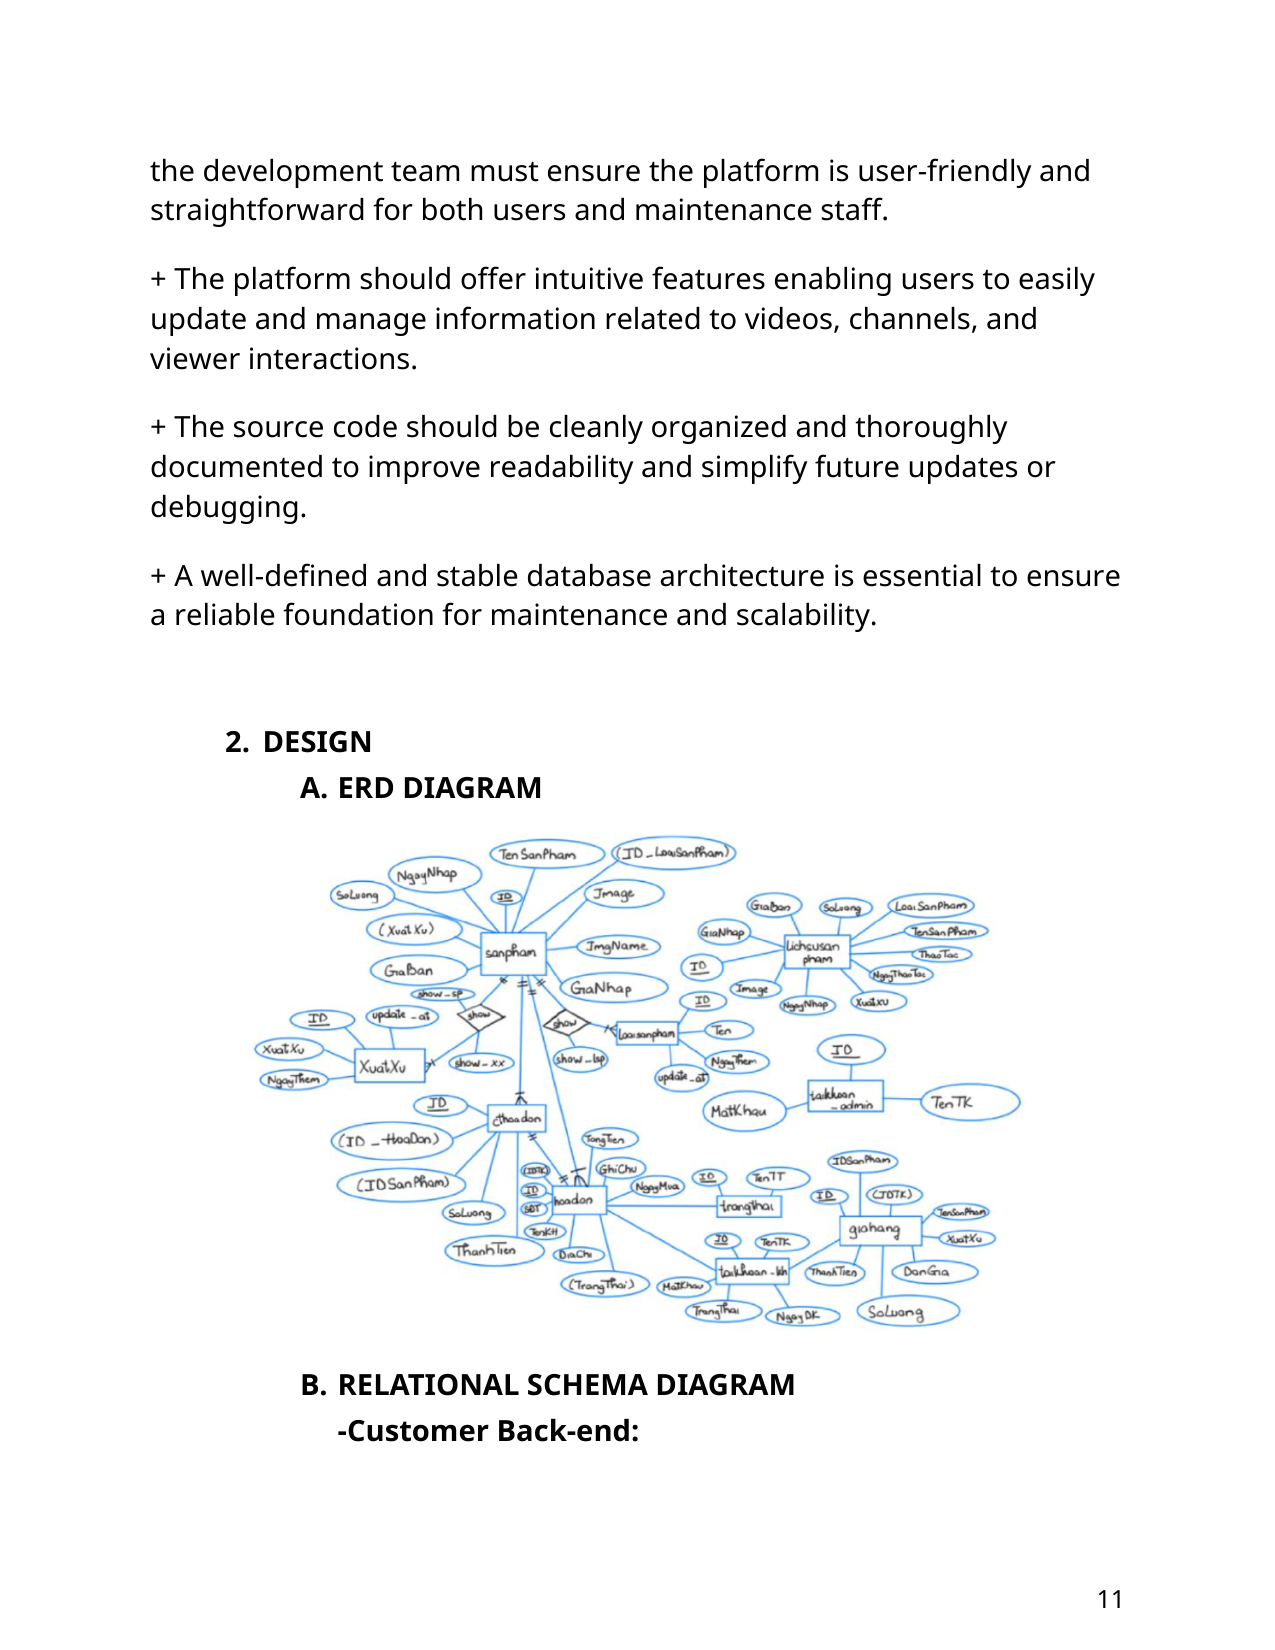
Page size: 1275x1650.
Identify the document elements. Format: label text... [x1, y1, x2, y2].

list -Customer Back-end: [337, 1410, 1125, 1450]
list DESIGN [225, 721, 1125, 761]
picture [248, 830, 1079, 1343]
list RELATIONAL SCHEMA DIAGRAM [300, 1364, 1125, 1404]
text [150, 150, 1125, 229]
text + A well-defined and stable database architecture is essential to ensure a reliable foundation for maintenance and scalability. [150, 555, 1125, 634]
text + The platform should offer intuitive features enabling users to easily update and manage information related to videos, channels, and viewer interactions. [150, 258, 1125, 378]
list ERD DIAGRAM [300, 767, 1125, 807]
text + The source code should be cleanly organized and thoroughly documented to improve readability and simplify future updates or debugging. [150, 407, 1125, 526]
